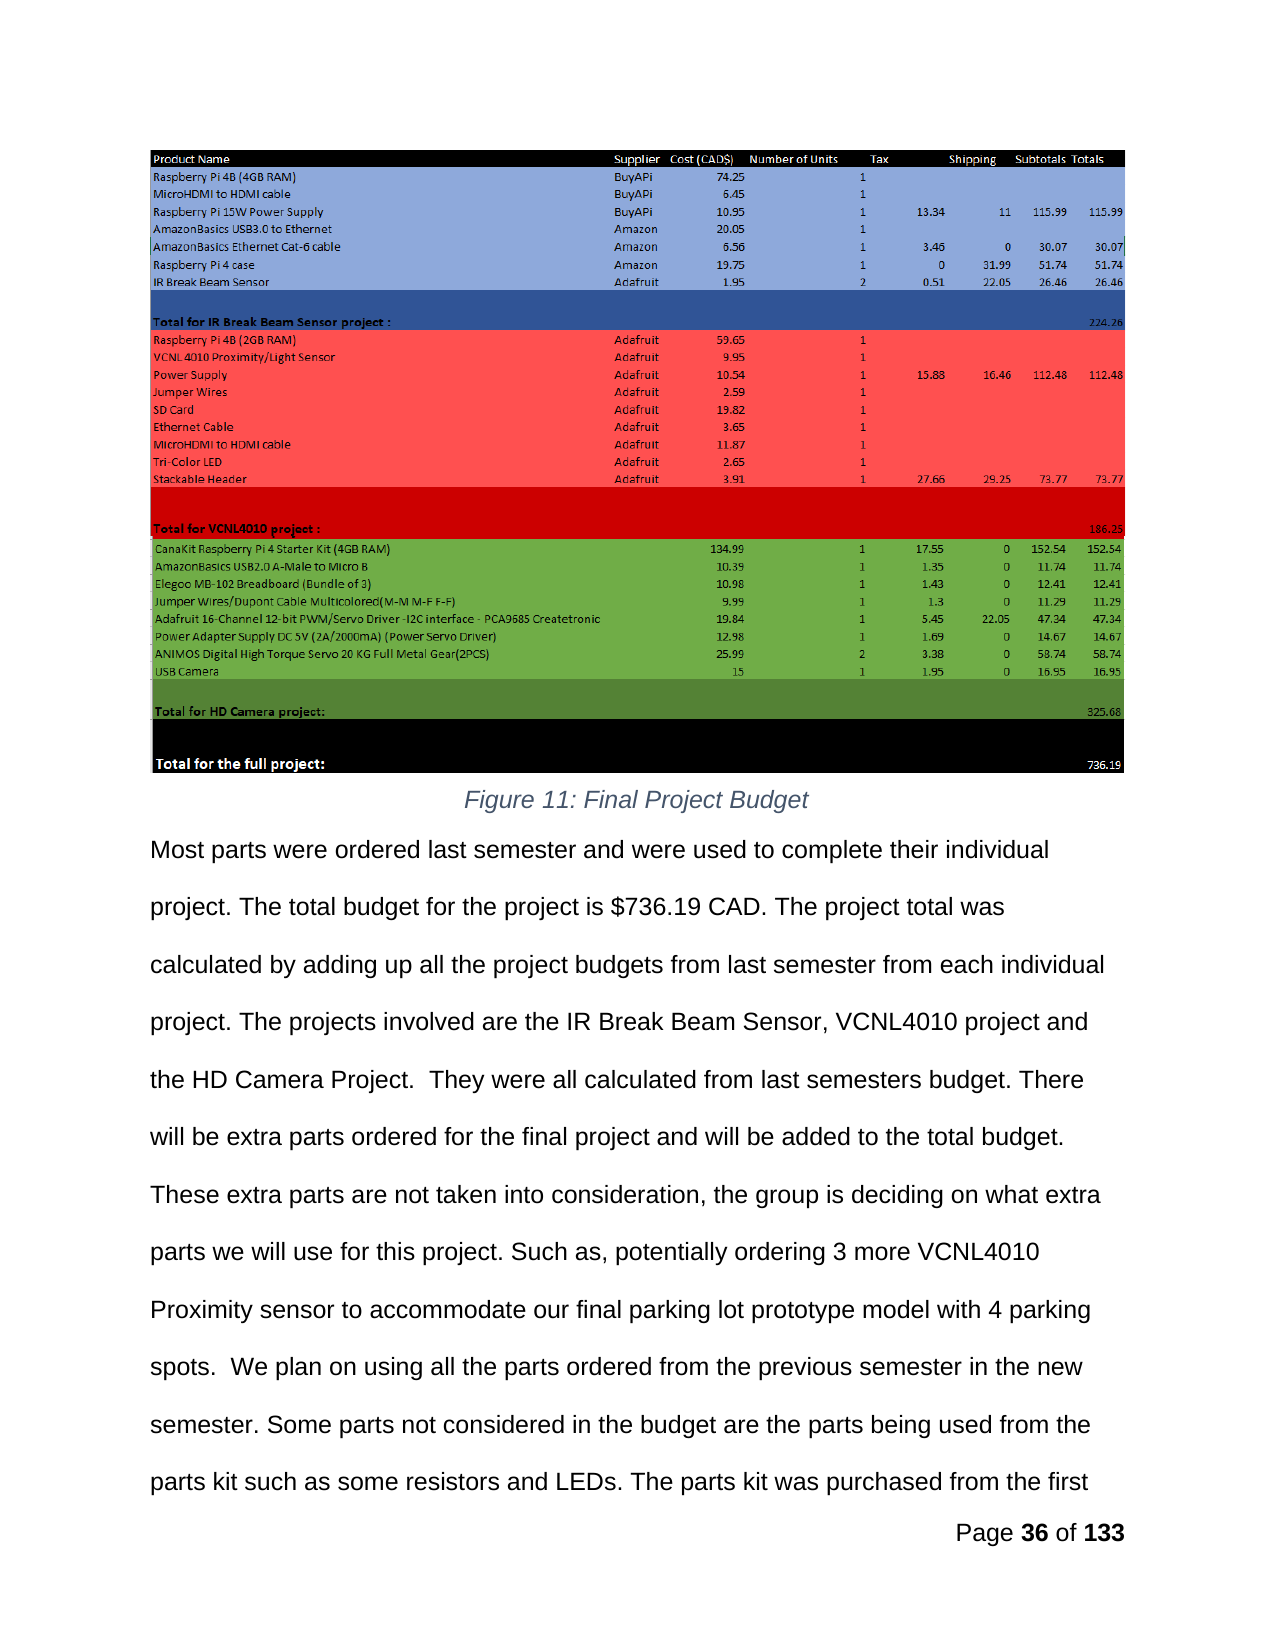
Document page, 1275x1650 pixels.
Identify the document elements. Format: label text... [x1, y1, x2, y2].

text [150, 834, 1125, 1496]
picture [150, 150, 1125, 773]
text Figure 11: Final Project Budget [150, 785, 1125, 814]
